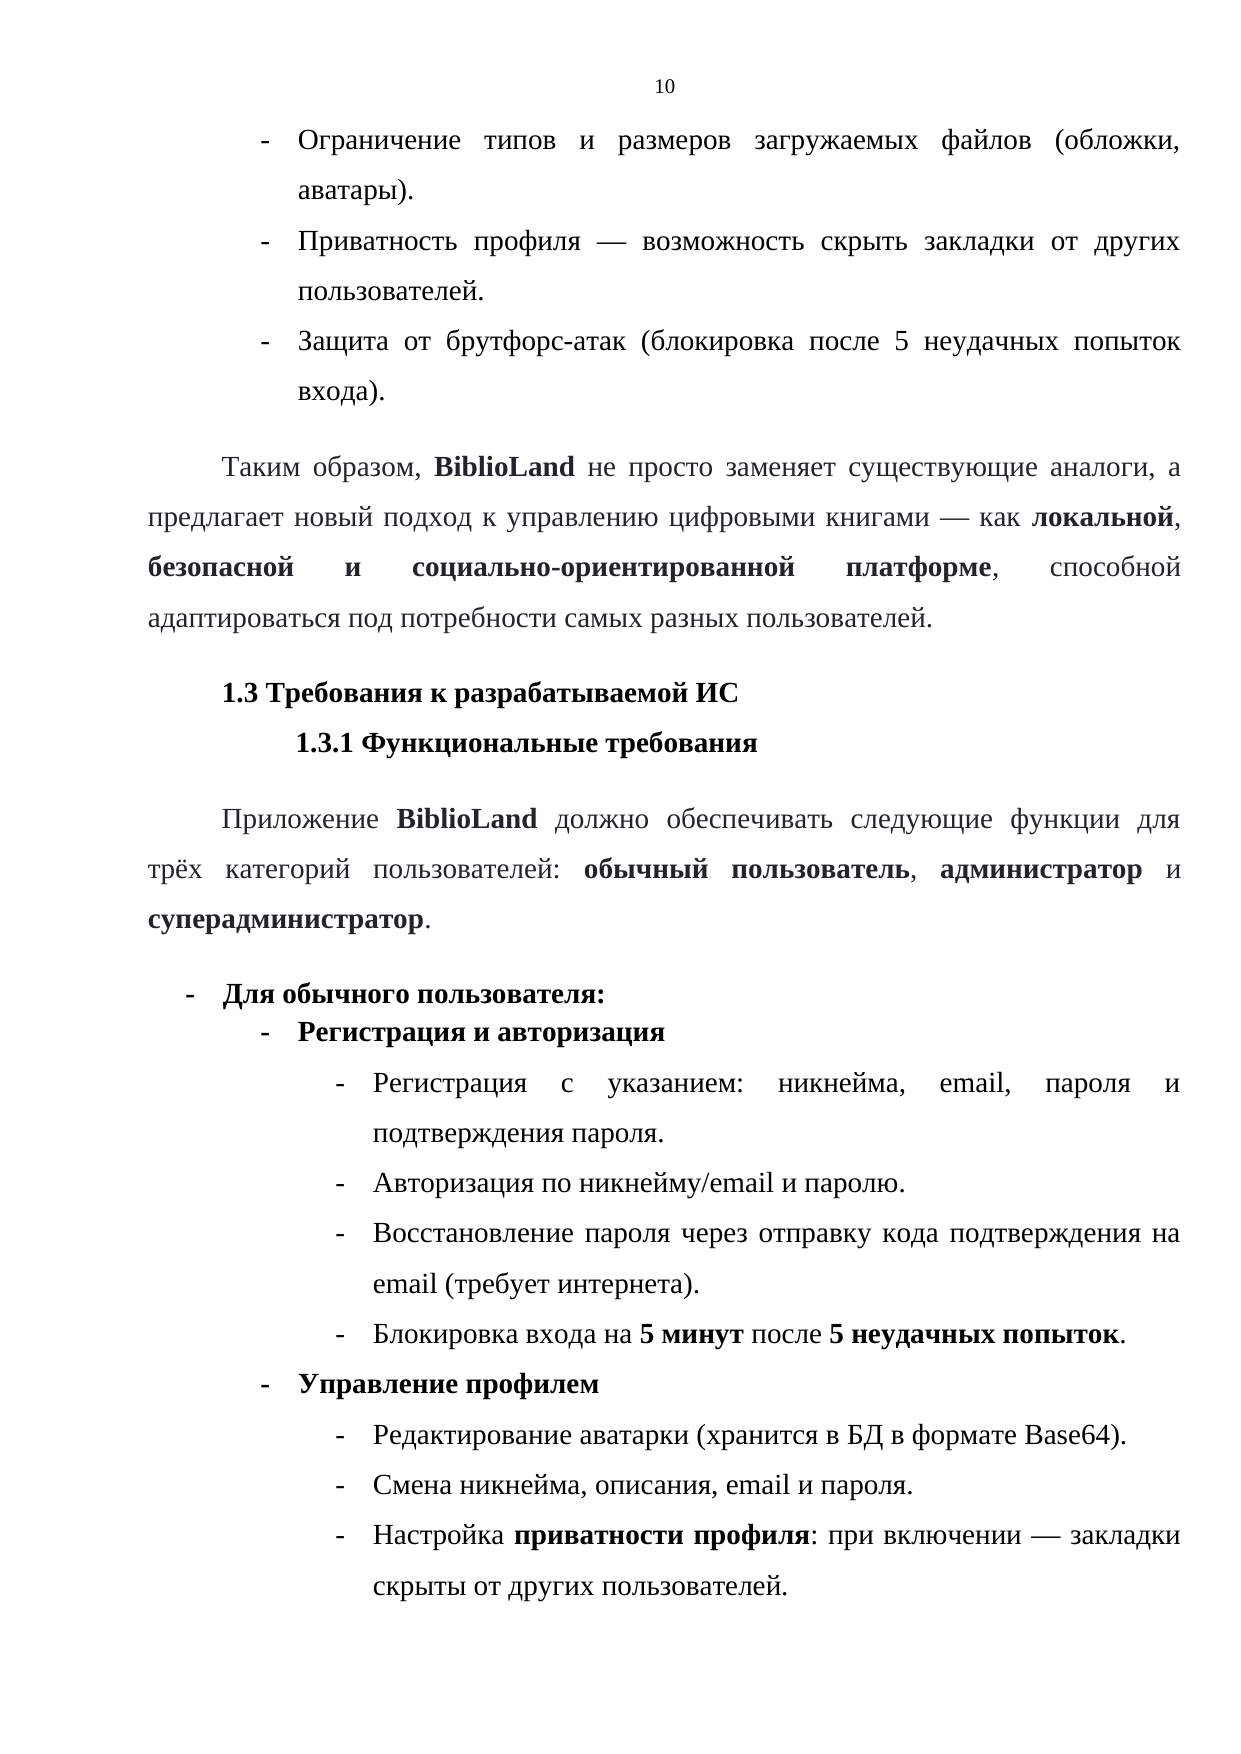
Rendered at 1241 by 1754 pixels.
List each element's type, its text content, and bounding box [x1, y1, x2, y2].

list Ограничение типов и размеров загружаемых файлов (обложки, аватары). [260, 122, 1181, 206]
list Управление профилем [260, 1367, 1181, 1400]
list Защита от брутфорс-атак (блокировка после 5 неудачных попыток входа). [260, 323, 1181, 407]
subtitle Для обычного пользователя: [185, 977, 1181, 1010]
text Таким образом, BiblioLand не просто заменяет существующие аналоги, а предлагает новый подход к управлению цифровыми книгами — как локальной, безопасной и социально-ориентированной платформе, способной адаптироваться под потребности самых разных пользователей. [148, 449, 1181, 633]
subtitle 1.3.1 Функциональные требования [295, 725, 1181, 759]
list Приватность профиля — возможность скрыть закладки от других пользователей. [260, 223, 1181, 306]
list Авторизация по никнейму/email и паролю. [335, 1165, 1181, 1199]
list Регистрация с указанием: никнейма, email, пароля и подтверждения пароля. [335, 1065, 1181, 1148]
subtitle 1.3 Требования к разрабатываемой ИС [222, 675, 1181, 709]
list Регистрация и авторизация [260, 1014, 1181, 1048]
list Блокировка входа на 5 минут после 5 неудачных попыток. [335, 1316, 1181, 1350]
text Приложение BiblioLand должно обеспечивать следующие функции для трёх категорий пользователей: обычный пользователь, администратор и суперадминистратор. [148, 801, 1181, 935]
list Смена никнейма, описания, email и пароля. [335, 1467, 1181, 1501]
list Настройка приватности профиля: при включении — закладки скрыты от других пользователей. [335, 1517, 1181, 1601]
list Редактирование аватарки (хранится в БД в формате Base64). [335, 1417, 1181, 1450]
list Восстановление пароля через отправку кода подтверждения на email (требует интернета). [335, 1216, 1181, 1299]
